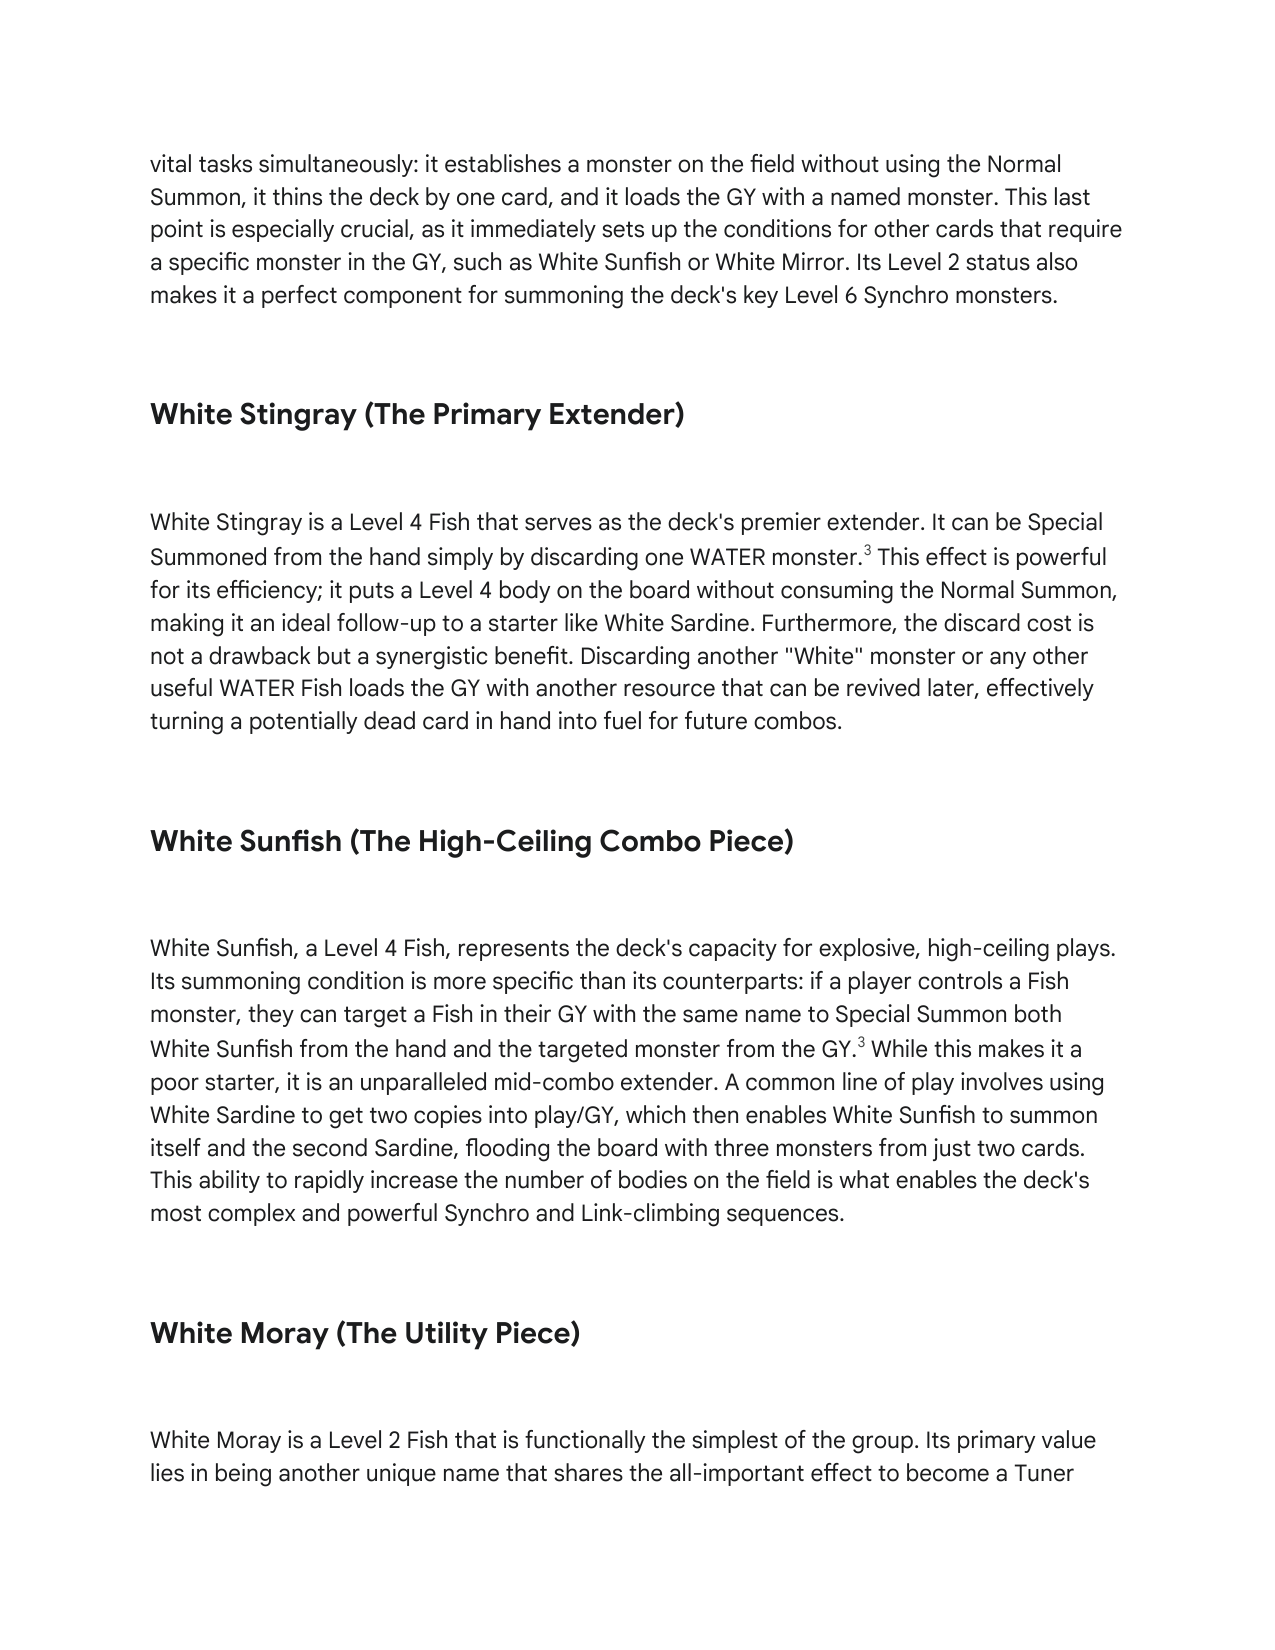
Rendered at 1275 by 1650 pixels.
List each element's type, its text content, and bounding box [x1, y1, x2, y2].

text White Sunfish, a Level 4 Fish, represents the deck's capacity for explosive, high-ceiling plays. Its summoning condition is more specific than its counterparts: if a player controls a Fish monster, they can target a Fish in their GY with the same name to Special Summon both White Sunfish from the hand and the targeted monster from the GY.3 While this makes it a poor starter, it is an unparalleled mid-combo extender. A common line of play involves using White Sardine to get two copies into play/GY, which then enables White Sunfish to summon itself and the second Sardine, flooding the board with three monsters from just two cards. This ability to rapidly increase the number of bodies on the field is what enables the deck's most complex and powerful Synchro and Link-climbing sequences. [150, 935, 1125, 1228]
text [150, 150, 1125, 309]
subtitle White Stingray (The Primary Extender) [150, 396, 1125, 433]
text White Stingray is a Level 4 Fish that serves as the deck's premier extender. It can be Special Summoned from the hand simply by discarding one WATER monster.3 This effect is powerful for its efficiency; it puts a Level 4 body on the board without consuming the Normal Summon, making it an ideal follow-up to a starter like White Sardine. Furthermore, the discard cost is not a drawback but a synergistic benefit. Discarding another "White" monster or any other useful WATER Fish loads the GY with another resource that can be revived later, effectively turning a potentially dead card in hand into fuel for future combos. [150, 508, 1125, 736]
subtitle White Sunfish (The High-Ceiling Combo Piece) [150, 823, 1125, 859]
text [150, 1427, 1125, 1488]
subtitle White Moray (The Utility Piece) [150, 1315, 1125, 1351]
